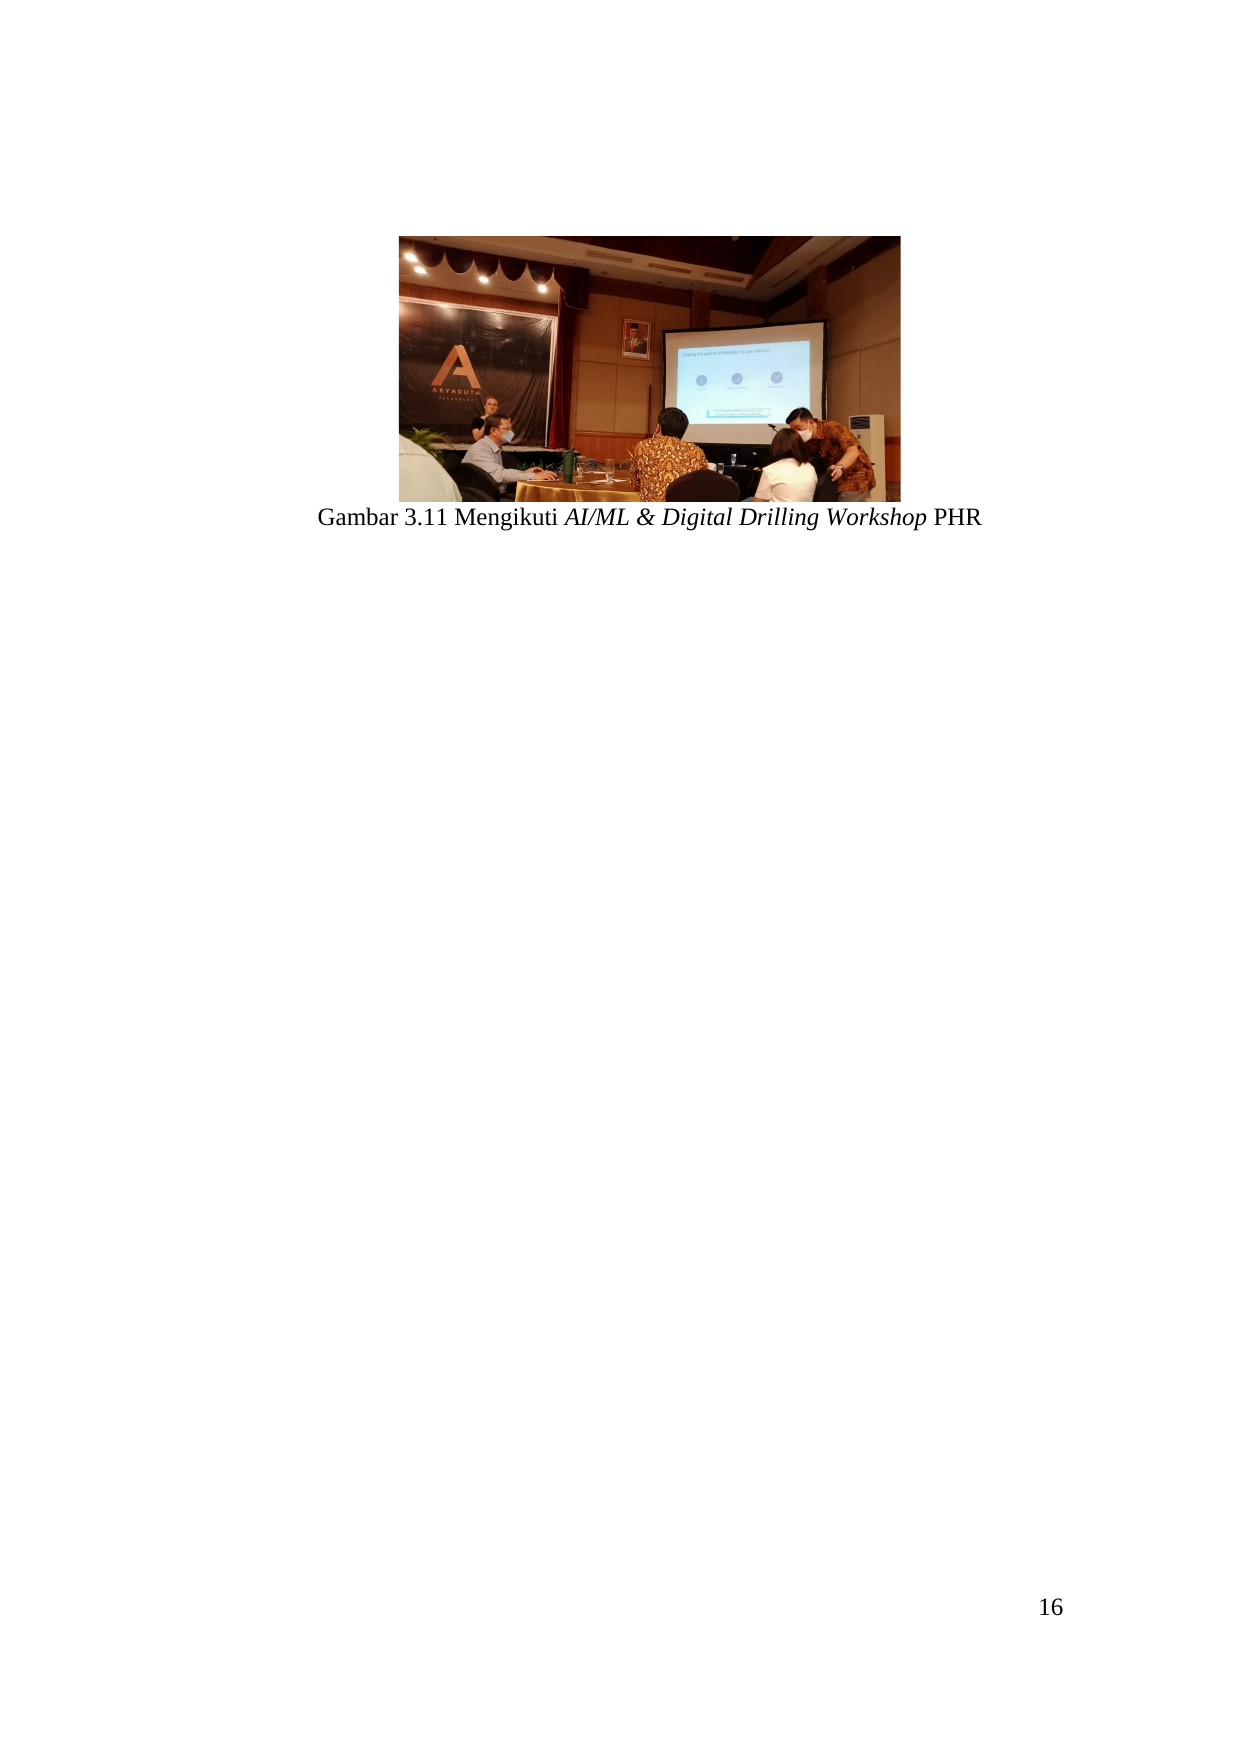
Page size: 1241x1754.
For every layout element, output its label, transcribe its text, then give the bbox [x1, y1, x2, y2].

text Gambar 3.11 Mengikuti AI/ML & Digital Drilling Workshop PHR [236, 502, 1063, 531]
picture [398, 236, 901, 502]
